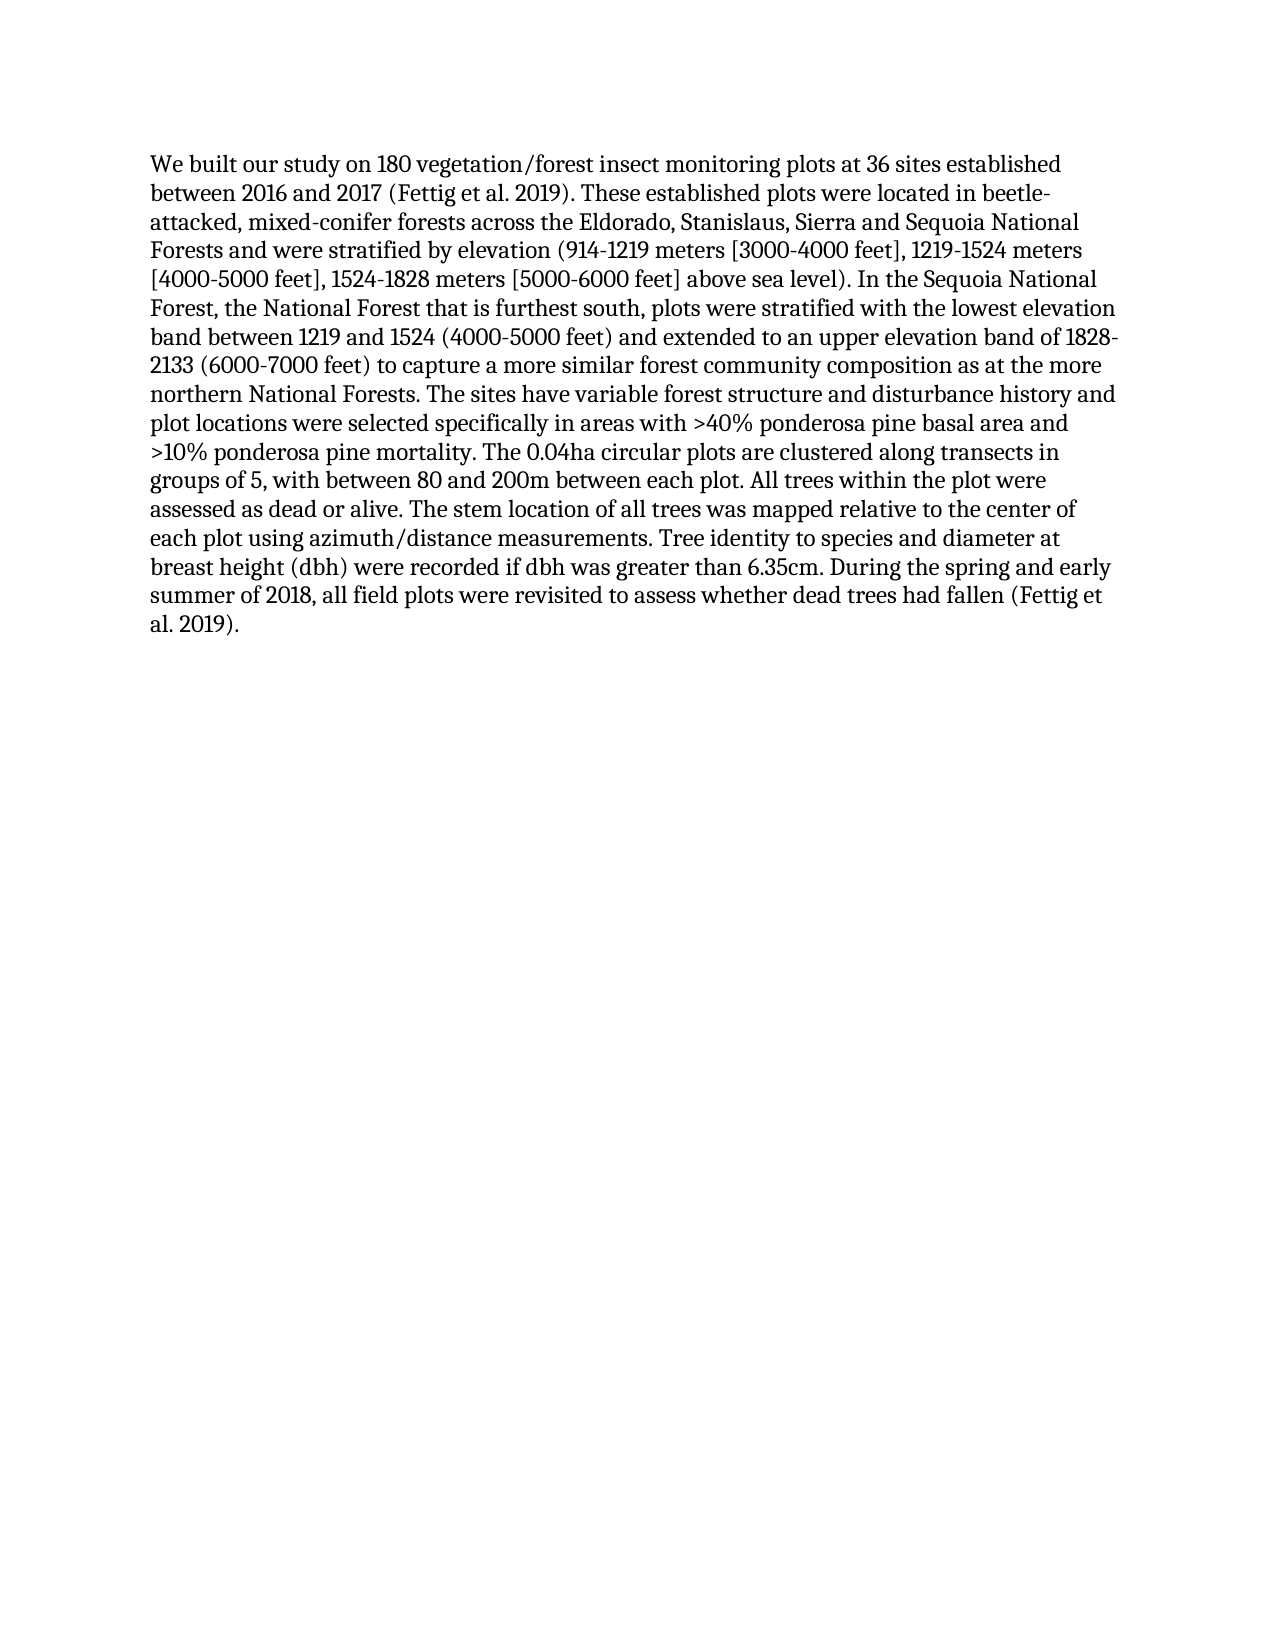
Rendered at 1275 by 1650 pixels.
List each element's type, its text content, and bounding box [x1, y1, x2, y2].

text We built our study on 180 vegetation/forest insect monitoring plots at 36 sites established between 2016 and 2017 (Fettig et al. 2019). These established plots were located in beetle-attacked, mixed-conifer forests across the Eldorado, Stanislaus, Sierra and Sequoia National Forests and were stratified by elevation (914-1219 meters [3000-4000 feet], 1219-1524 meters [4000-5000 feet], 1524-1828 meters [5000-6000 feet] above sea level). In the Sequoia National Forest, the National Forest that is furthest south, plots were stratified with the lowest elevation band between 1219 and 1524 (4000-5000 feet) and extended to an upper elevation band of 1828-2133 (6000-7000 feet) to capture a more similar forest community composition as at the more northern National Forests. The sites have variable forest structure and disturbance history and plot locations were selected specifically in areas with >40% ponderosa pine basal area and >10% ponderosa pine mortality. The 0.04ha circular plots are clustered along transects in groups of 5, with between 80 and 200m between each plot. All trees within the plot were assessed as dead or alive. The stem location of all trees was mapped relative to the center of each plot using azimuth/distance measurements. Tree identity to species and diameter at breast height (dbh) were recorded if dbh was greater than 6.35cm. During the spring and early summer of 2018, all field plots were revisited to assess whether dead trees had fallen (Fettig et al. 2019). [150, 150, 1125, 639]
